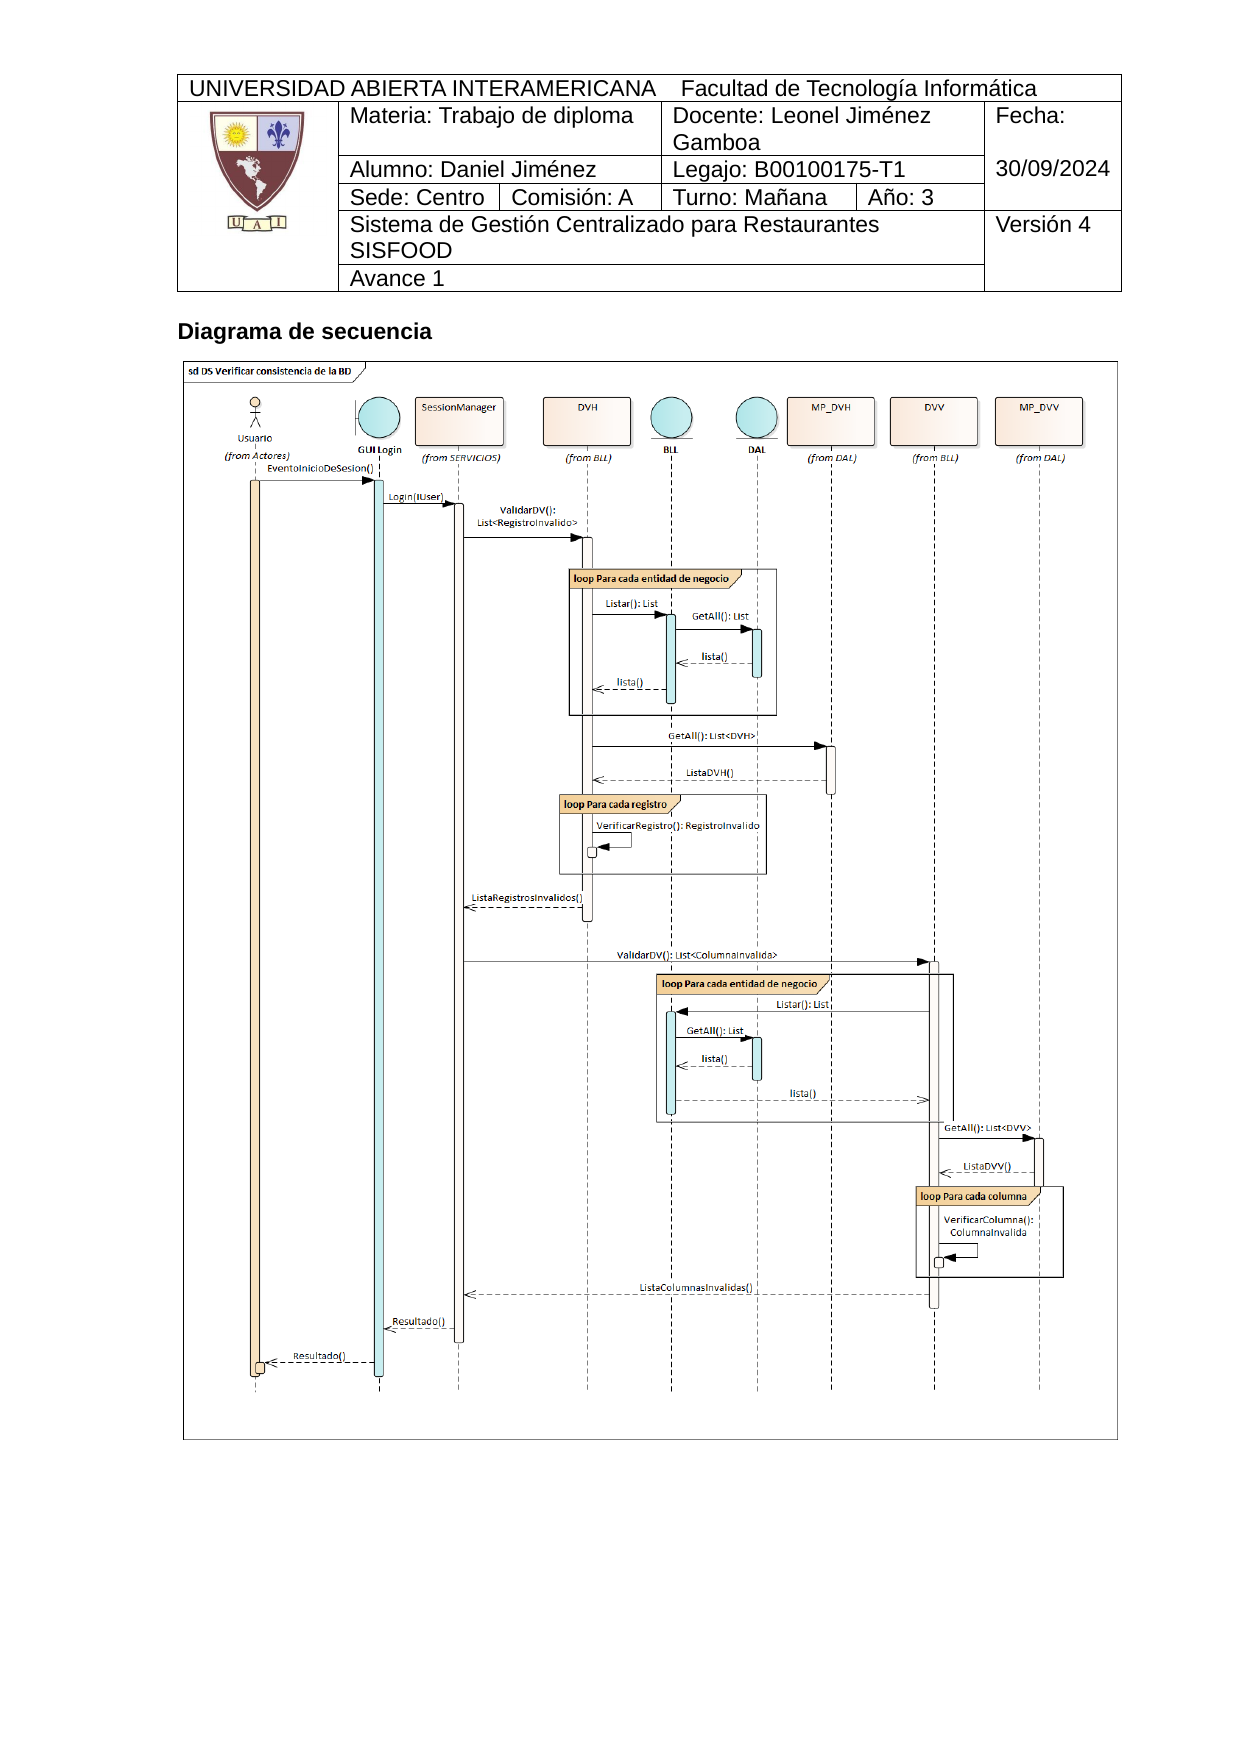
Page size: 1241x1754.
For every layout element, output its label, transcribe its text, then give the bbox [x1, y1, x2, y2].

subtitle Diagrama de secuencia [177, 318, 1122, 345]
picture [177, 355, 1123, 1445]
picture [188, 102, 327, 236]
